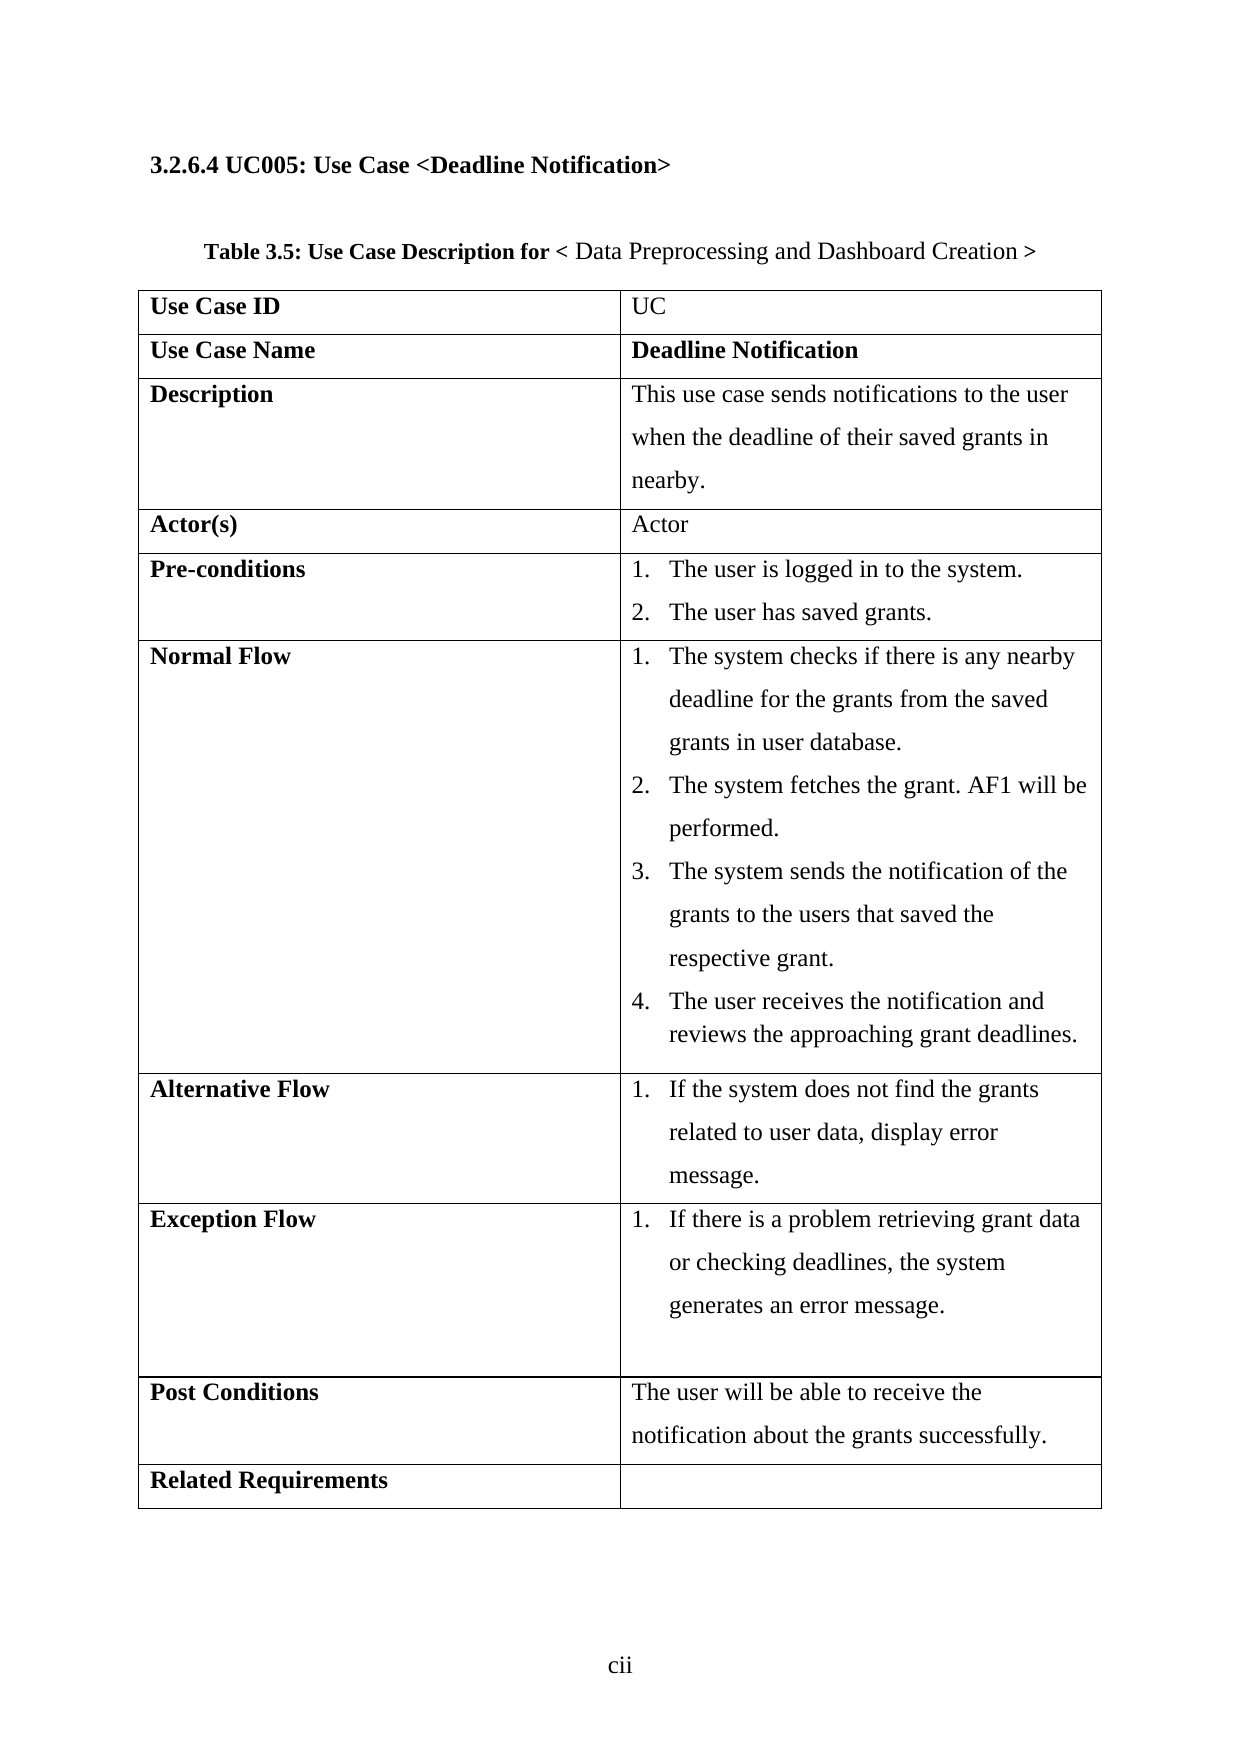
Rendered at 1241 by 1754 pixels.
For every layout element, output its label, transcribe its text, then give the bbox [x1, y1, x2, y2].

table_cell Related Requirements [139, 1465, 620, 1508]
table_header Use Case ID [139, 291, 620, 334]
table_cell If there is a problem retrieving grant data or checking deadlines, the system generates an error message. [621, 1204, 1101, 1376]
table_cell Use Case Name [139, 335, 620, 378]
table_cell Normal Flow [139, 641, 620, 1073]
list UC005: Use Case <Deadline Notification> [150, 150, 1090, 179]
table_cell If the system does not find the grants related to user data, display error message. [621, 1074, 1101, 1203]
table_cell The user will be able to receive the notification about the grants successfully. [621, 1378, 1101, 1464]
table_cell Actor [621, 510, 1101, 553]
table_cell Description [139, 379, 620, 508]
table_cell Deadline Notification [621, 335, 1101, 378]
table_cell [621, 1465, 1101, 1508]
table_cell Alternative Flow [139, 1074, 620, 1203]
table_cell The user is logged in to the system. The user has saved grants. [621, 554, 1101, 640]
table_cell Pre-conditions [139, 554, 620, 640]
table_header UC [621, 291, 1101, 334]
table_cell This use case sends notifications to the user when the deadline of their saved grants in nearby. [621, 379, 1101, 508]
text Table 3.5: Use Case Description for < Data Preprocessing and Dashboard Creation > [150, 236, 1090, 265]
table_cell Post Conditions [139, 1378, 620, 1464]
table_cell Exception Flow [139, 1204, 620, 1376]
table_cell Actor(s) [139, 510, 620, 553]
table_cell The system checks if there is any nearby deadline for the grants from the saved grants in user database. The system fetches the grant. AF1 will be performed. The system sends the notification of the grants to the users that saved the respective grant. The user receives the notification and reviews the approaching grant deadlines. [621, 641, 1101, 1073]
